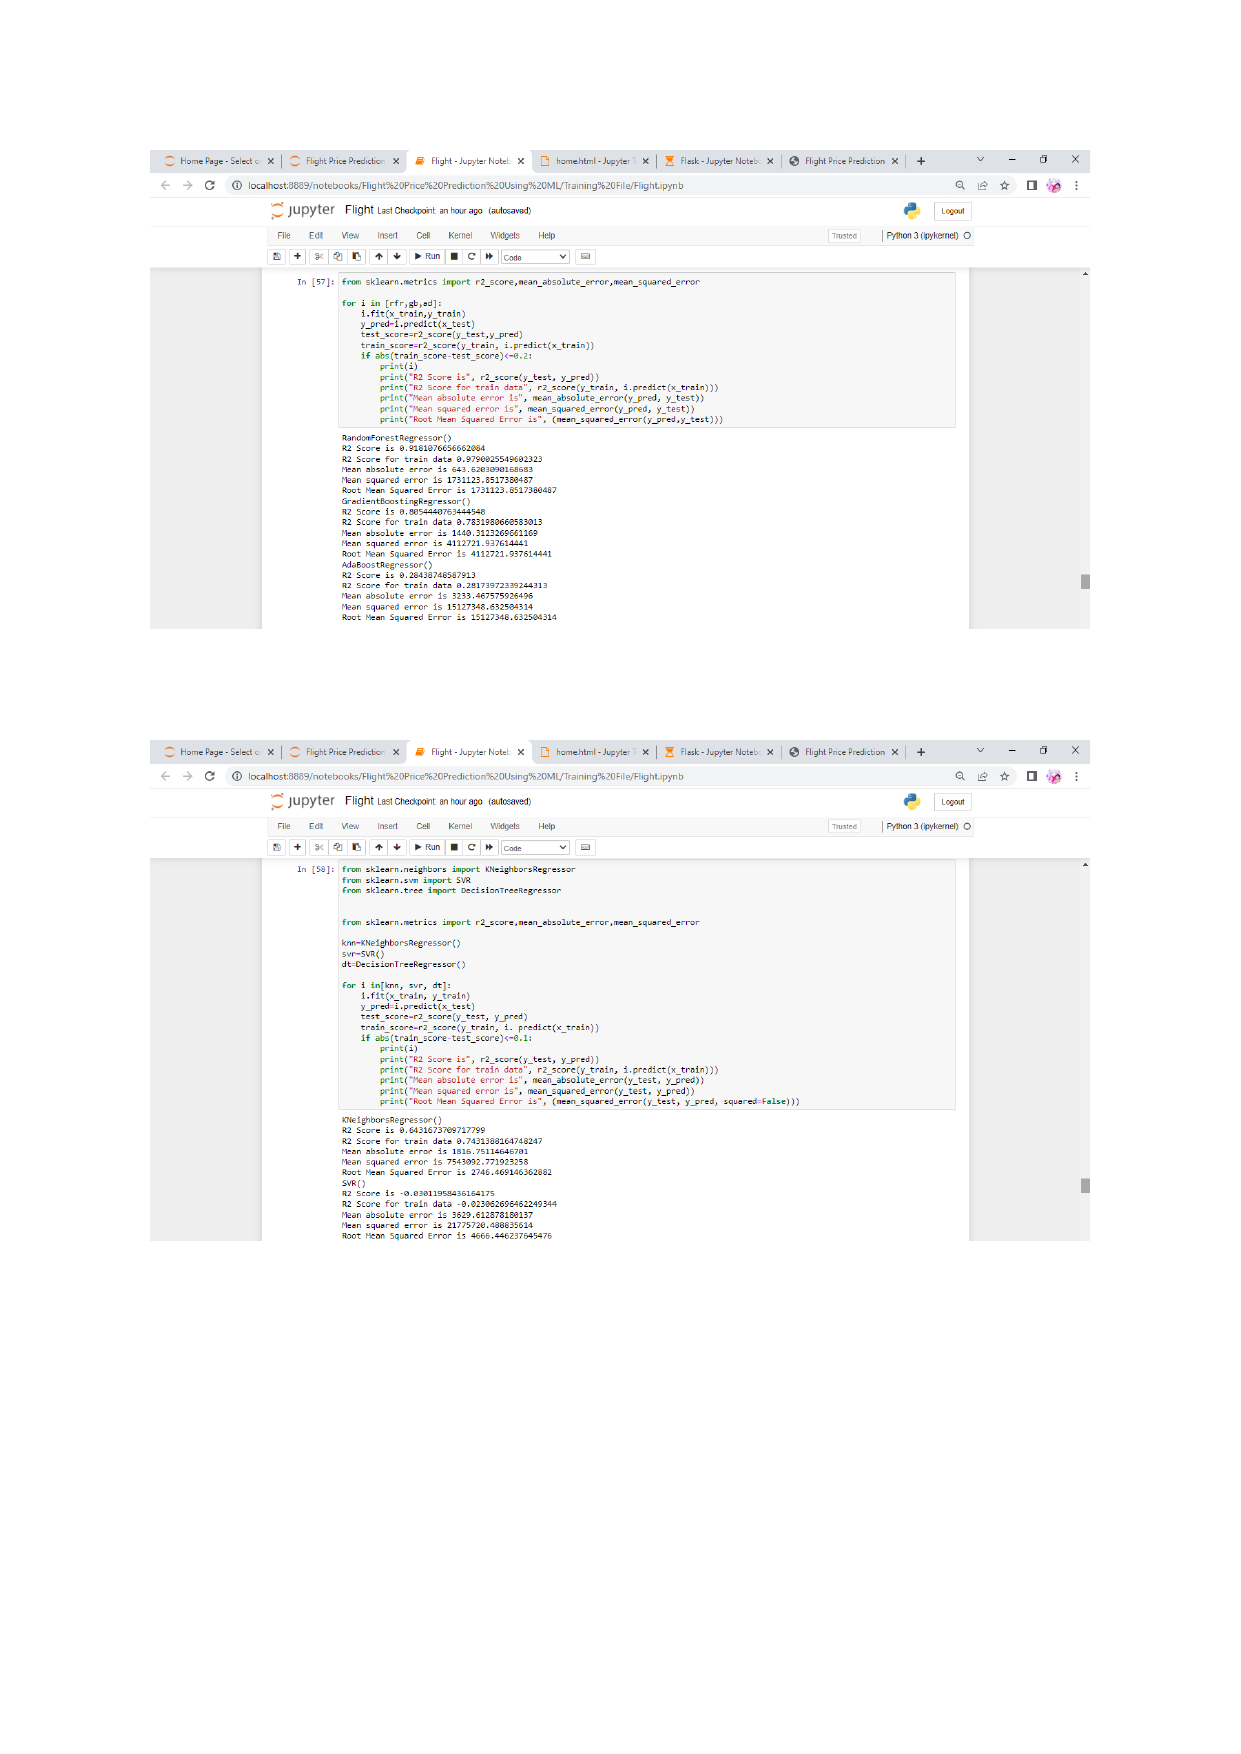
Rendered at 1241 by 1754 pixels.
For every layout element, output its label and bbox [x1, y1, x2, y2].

picture [150, 740, 1091, 1241]
picture [150, 150, 1091, 629]
